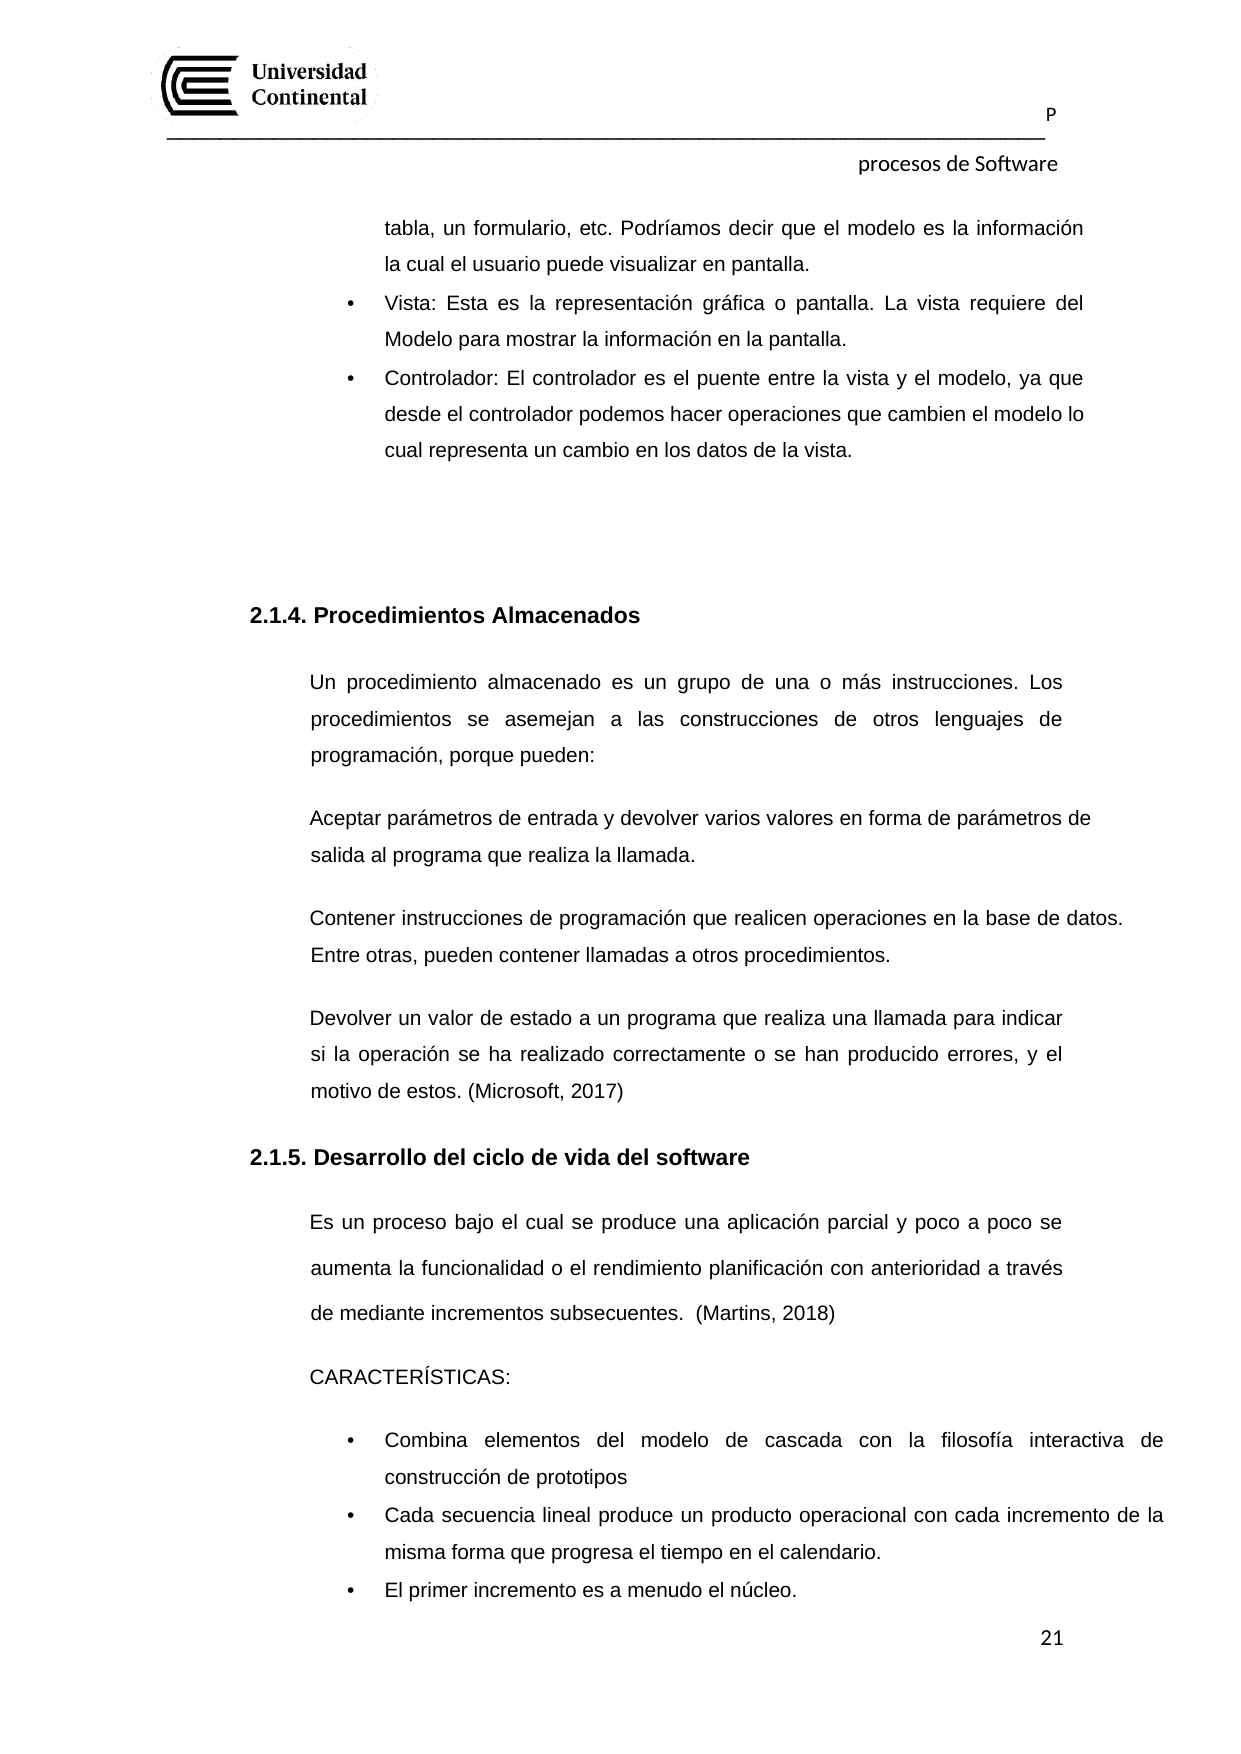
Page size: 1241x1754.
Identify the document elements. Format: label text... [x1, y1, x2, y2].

text CARACTERÍSTICAS: [309, 1364, 1064, 1388]
subtitle 2.1.5. Desarrollo del ciclo de vida del software [249, 1144, 1165, 1170]
list Controlador: El controlador es el puente entre la vista y el modelo, ya que desde el controlador podemos hacer operaciones que cambien el modelo lo cual representa un cambio en los datos de la vista. [347, 365, 1085, 462]
picture [141, 44, 383, 122]
text Aceptar parámetros de entrada y devolver varios valores en forma de parámetros de salida al programa que realiza la llamada. [309, 806, 1093, 867]
subtitle 2.1.4. Procedimientos Almacenados [249, 602, 1165, 628]
text Es un proceso bajo el cual se produce una aplicación parcial y poco a poco se aumenta la funcionalidad o el rendimiento planificación con anterioridad a través de mediante incrementos subsecuentes. (Martins, 2018) [309, 1210, 1064, 1325]
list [347, 215, 1085, 276]
text Un procedimiento almacenado es un grupo de una o más instrucciones. Los procedimientos se asemejan a las construcciones de otros lenguajes de programación, porque pueden: [309, 669, 1063, 767]
list El primer incremento es a menudo el núcleo. [347, 1578, 1165, 1602]
list Combina elementos del modelo de cascada con la filosofía interactiva de construcción de prototipos [347, 1428, 1165, 1488]
list Cada secuencia lineal produce un producto operacional con cada incremento de la misma forma que progresa el tiempo en el calendario. [347, 1503, 1165, 1564]
list Vista: Esta es la representación gráfica o pantalla. La vista requiere del Modelo para mostrar la información en la pantalla. [347, 291, 1085, 351]
text Contener instrucciones de programación que realicen operaciones en la base de datos. Entre otras, pueden contener llamadas a otros procedimientos. [309, 906, 1125, 966]
text Devolver un valor de estado a un programa que realiza una llamada para indicar si la operación se ha realizado correctamente o se han producido errores, y el motivo de estos. (Microsoft, 2017) [309, 1005, 1064, 1103]
